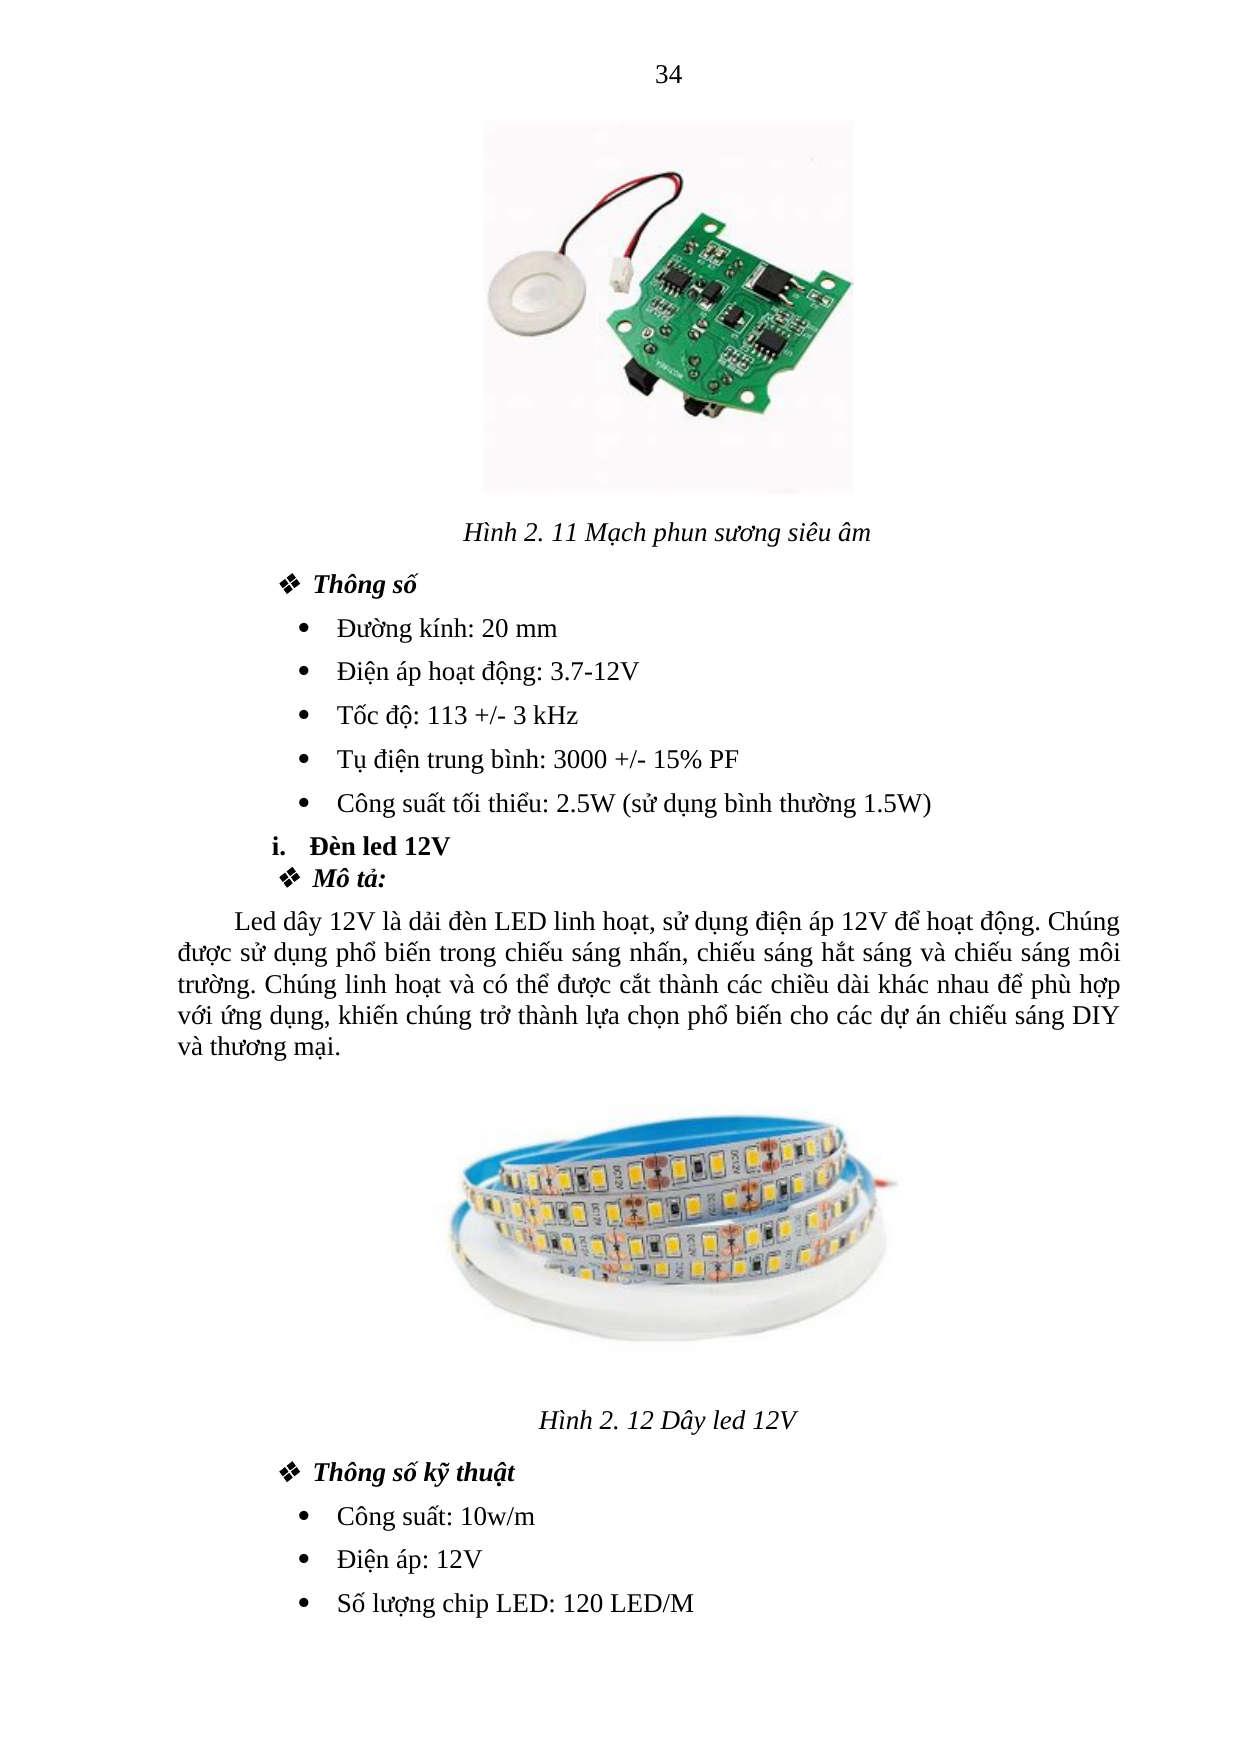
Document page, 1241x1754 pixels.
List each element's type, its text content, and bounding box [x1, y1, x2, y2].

list Công suất: 10w/m [299, 1500, 1122, 1531]
list Đèn led 12V [272, 831, 1122, 862]
text Hình 2. 11 Mạch phun sương siêu âm [215, 516, 1122, 547]
list Điện áp hoạt động: 3.7-12V [299, 656, 1122, 687]
list Thông số kỹ thuật [275, 1456, 1122, 1487]
list Mô tả: [275, 862, 1122, 893]
list Đường kính: 20 mm [299, 612, 1122, 643]
list Công suất tối thiểu: 2.5W (sử dụng bình thường 1.5W) [299, 787, 1122, 818]
list Tốc độ: 113 +/- 3 kHz [299, 699, 1122, 731]
text Hình 2. 12 Dây led 12V [215, 1404, 1122, 1435]
text Led dây 12V là dải đèn LED linh hoạt, sử dụng điện áp 12V để hoạt động. Chúng được sử dụng phổ biến trong chiếu sáng nhấn, chiếu sáng hắt sáng và chiếu sáng môi trường. Chúng linh hoạt và có thể được cắt thành các chiều dài khác nhau để phù hợp với ứng dụng, khiến chúng trở thành lựa chọn phổ biến cho các dự án chiếu sáng DIY và thương mại. [177, 905, 1122, 1061]
picture [434, 1090, 903, 1367]
list Điện áp: 12V [299, 1544, 1122, 1575]
list Tụ điện trung bình: 3000 +/- 15% PF [299, 743, 1122, 774]
list Thông số [275, 568, 1122, 599]
list Số lượng chip LED: 120 LED/M [299, 1587, 1122, 1619]
picture [483, 120, 854, 495]
